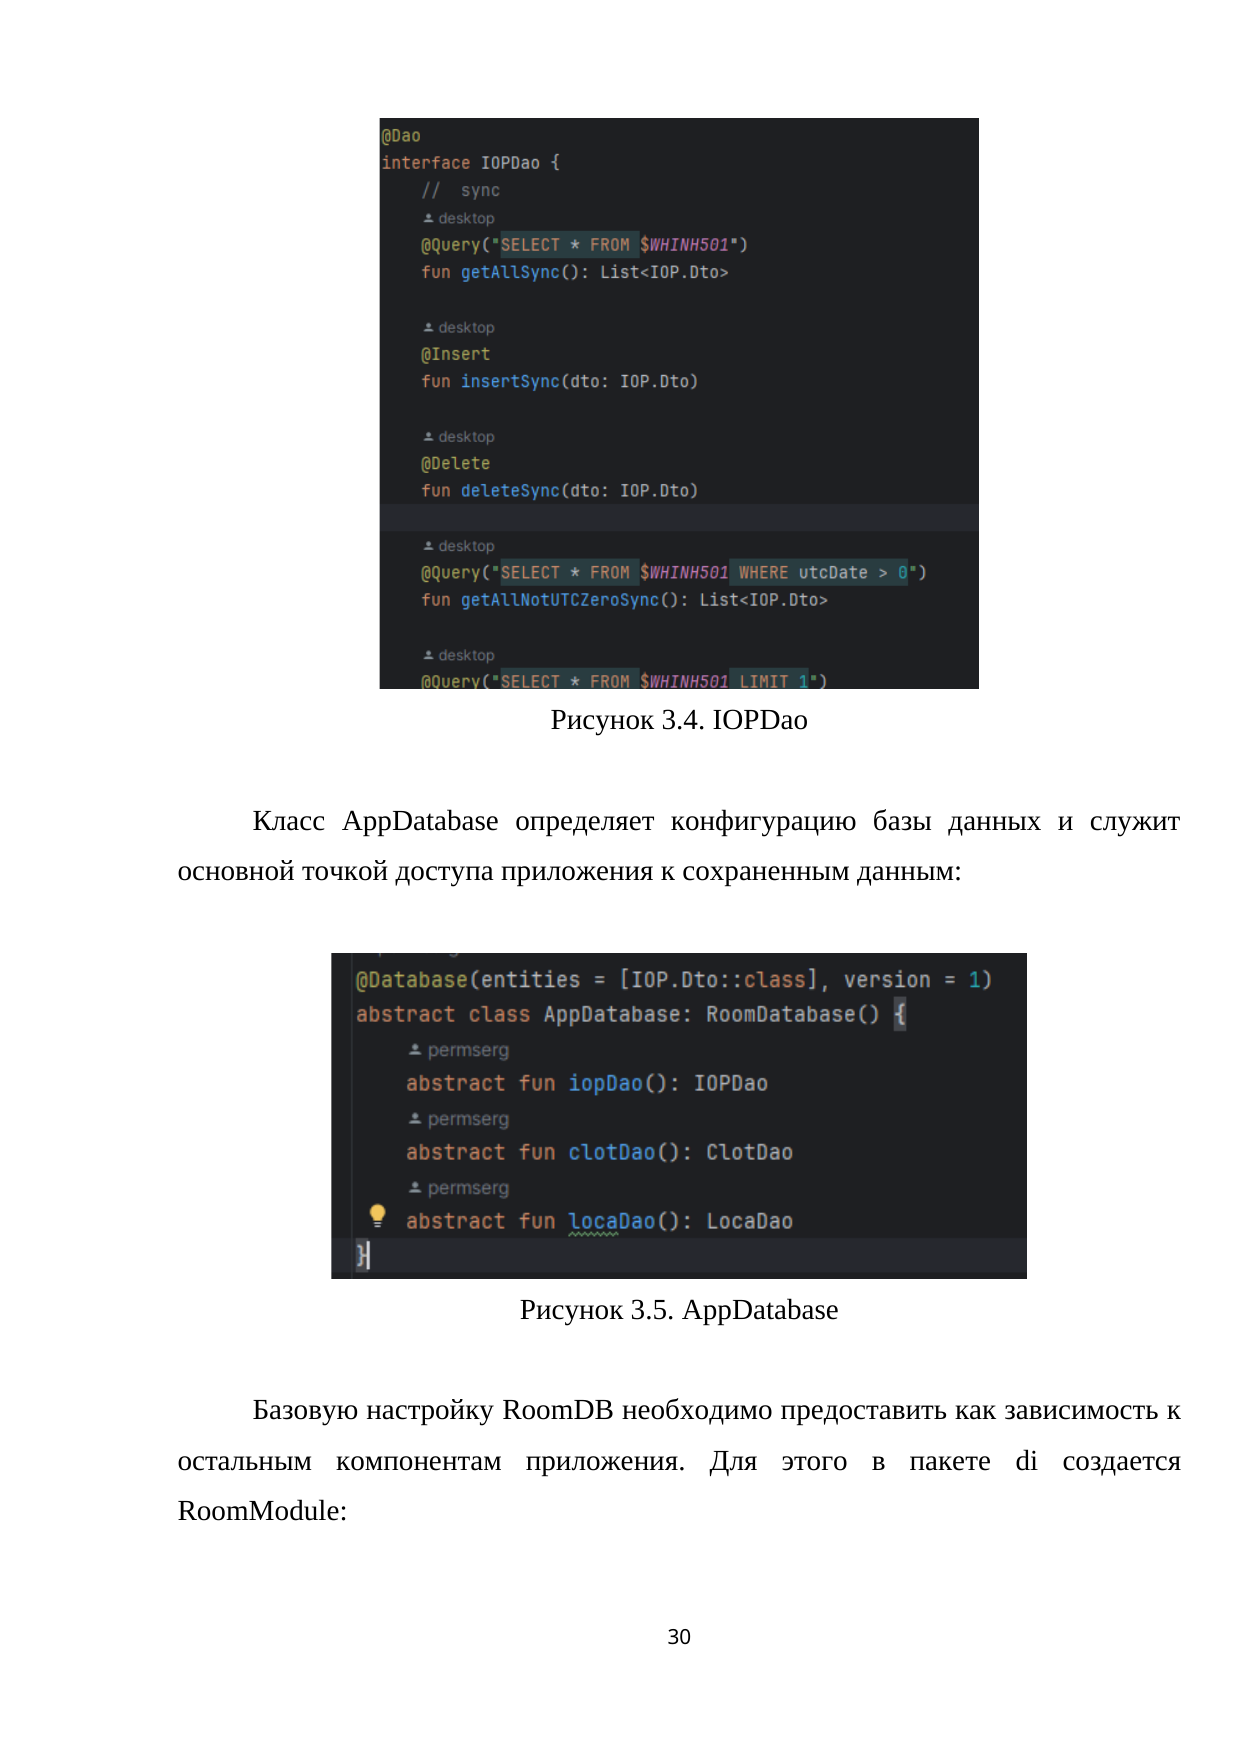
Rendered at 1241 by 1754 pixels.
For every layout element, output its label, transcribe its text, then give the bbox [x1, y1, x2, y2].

text Базовую настройку RoomDB необходимо предоставить как зависимость к остальным компонентам приложения. Для этого в пакете di создается RoomModule: [177, 1392, 1181, 1527]
text Рисунок 3.5. AppDatabase [177, 1292, 1181, 1325]
text Класс AppDatabase определяет конфигурацию базы данных и служит основной точкой доступа приложения к сохраненным данным: [177, 803, 1181, 887]
picture [331, 953, 1027, 1279]
picture [379, 118, 979, 689]
text Рисунок 3.4. IOPDao [177, 702, 1181, 736]
